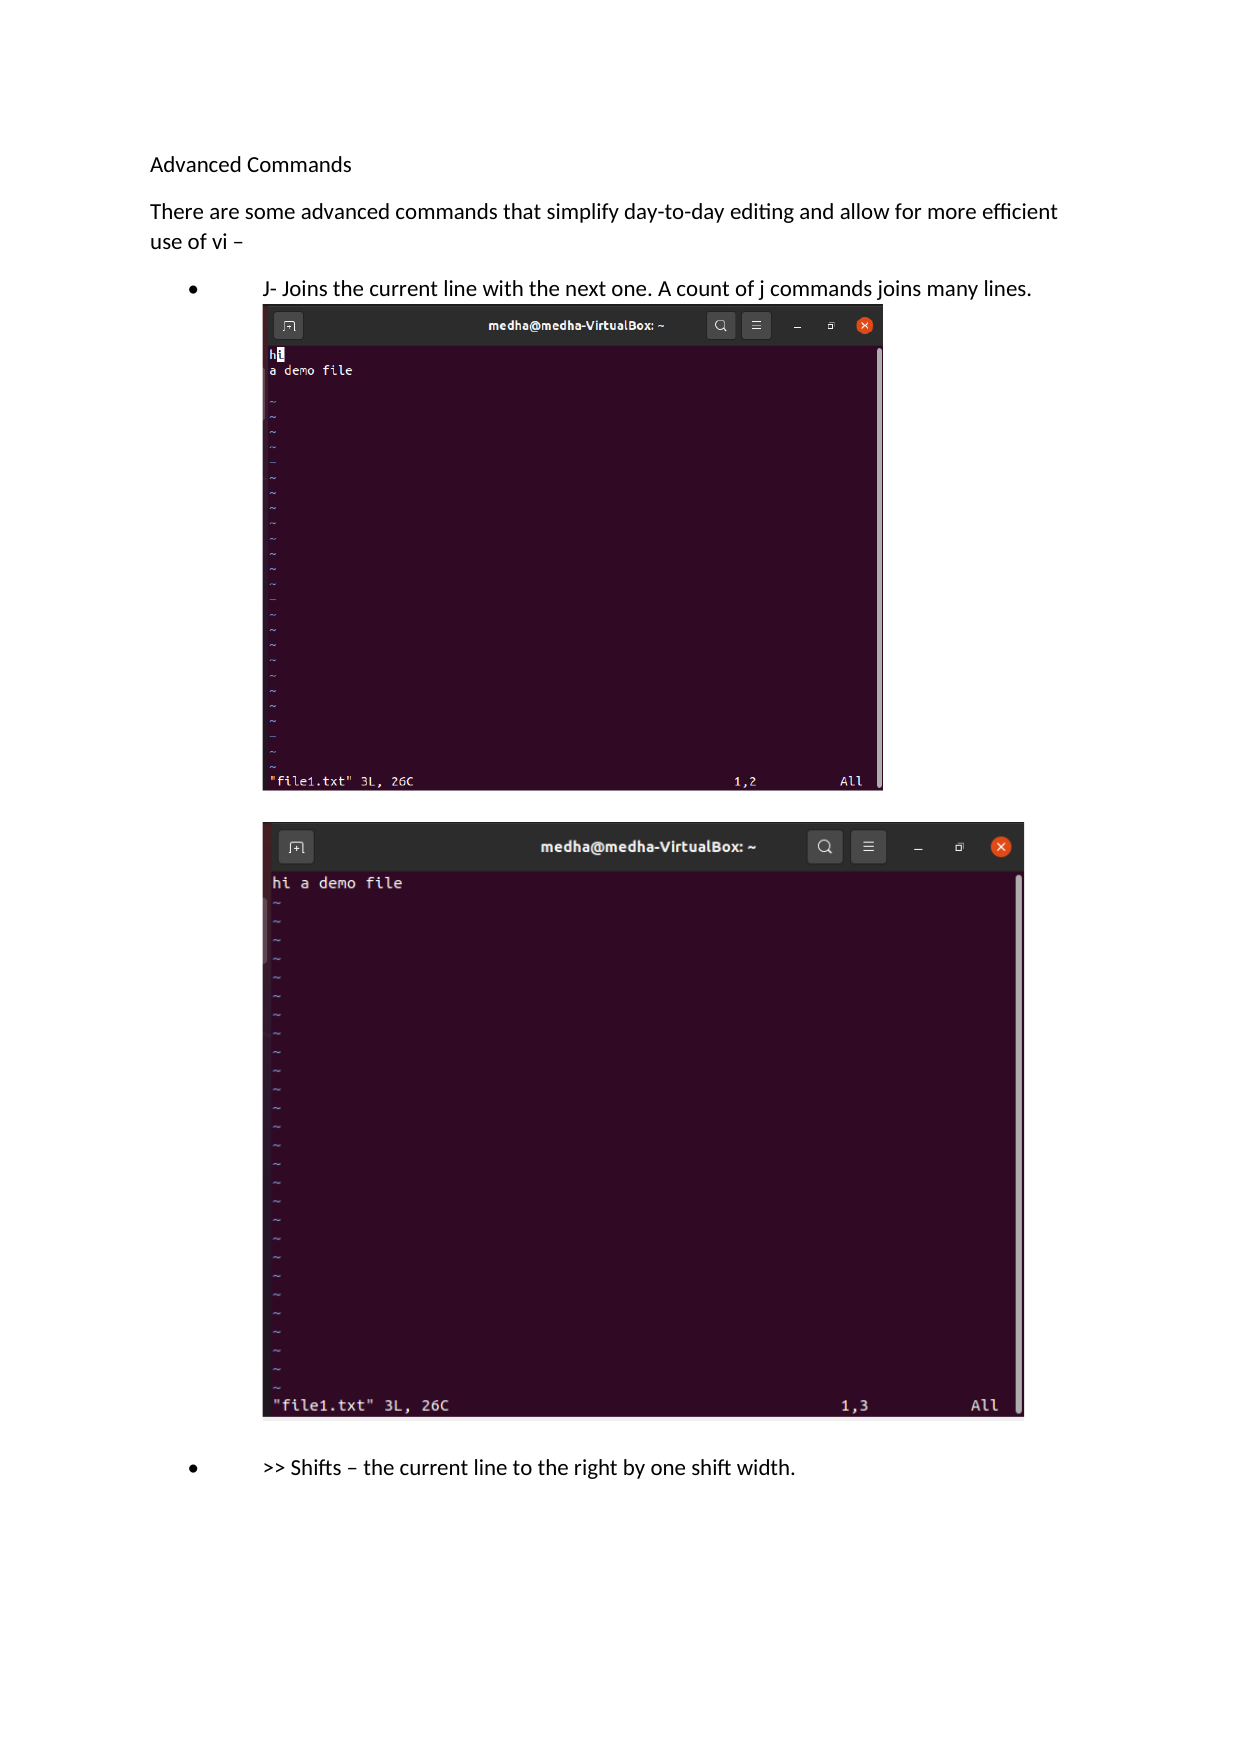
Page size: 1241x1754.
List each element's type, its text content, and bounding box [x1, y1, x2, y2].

picture [262, 304, 883, 791]
list J- Joins the current line with the next one. A count of j commands joins many lines. [187, 274, 1090, 302]
text Advanced Commands [150, 150, 1090, 178]
list >> Shifts – the current line to the right by one shift width. [187, 1453, 1090, 1481]
picture [262, 822, 1025, 1421]
text There are some advanced commands that simplify day-to-day editing and allow for more efficient use of vi – [150, 197, 1090, 255]
